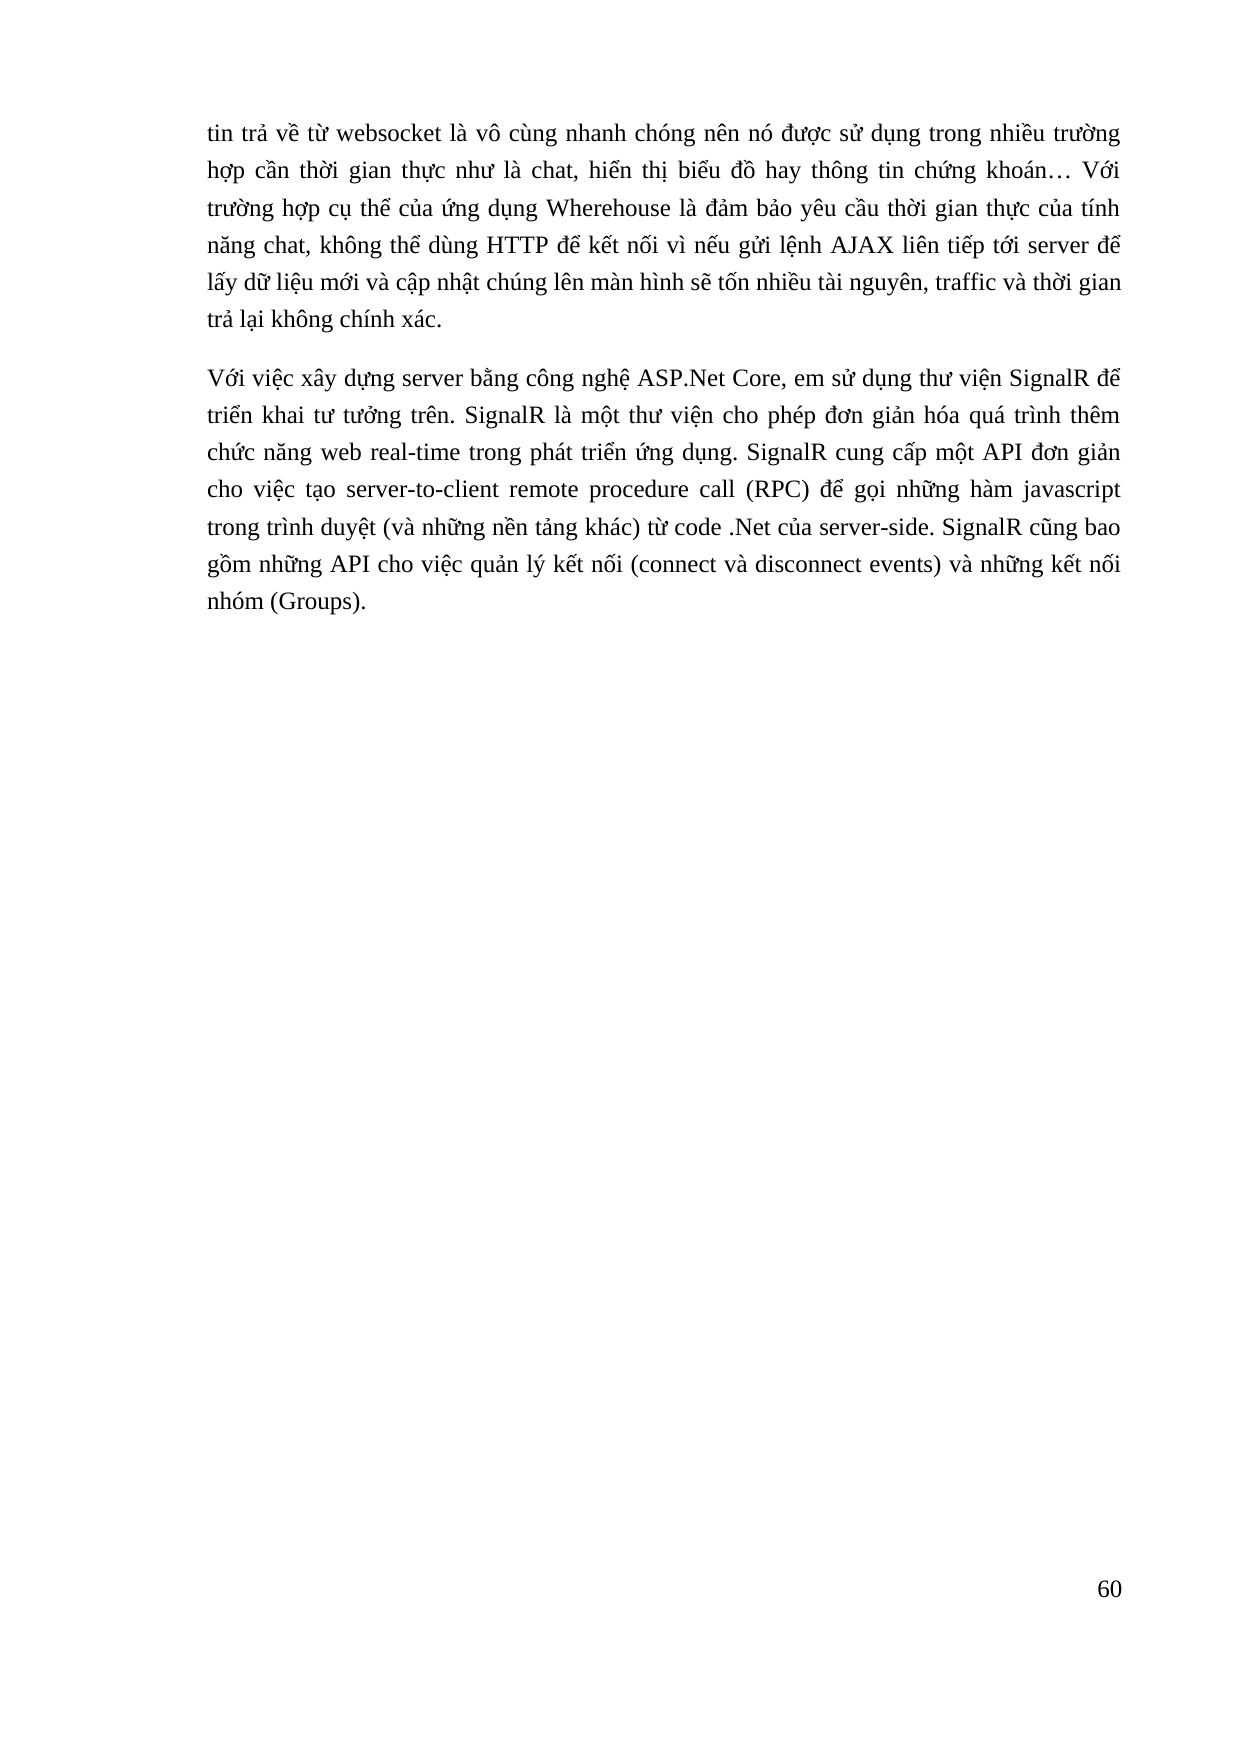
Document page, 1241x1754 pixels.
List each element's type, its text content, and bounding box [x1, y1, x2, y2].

text Với việc xây dựng server bằng công nghệ ASP.Net Core, em sử dụng thư viện SignalR để triển khai tư tưởng trên. SignalR là một thư viện cho phép đơn giản hóa quá trình thêm chức năng web real-time trong phát triển ứng dụng. SignalR cung cấp một API đơn giản cho việc tạo server-to-client remote procedure call (RPC) để gọi những hàm javascript trong trình duyệt (và những nền tảng khác) từ code .Net của server-side. SignalR cũng bao gồm những API cho việc quản lý kết nối (connect và disconnect events) và những kết nối nhóm (Groups). [207, 363, 1122, 615]
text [207, 118, 1122, 333]
